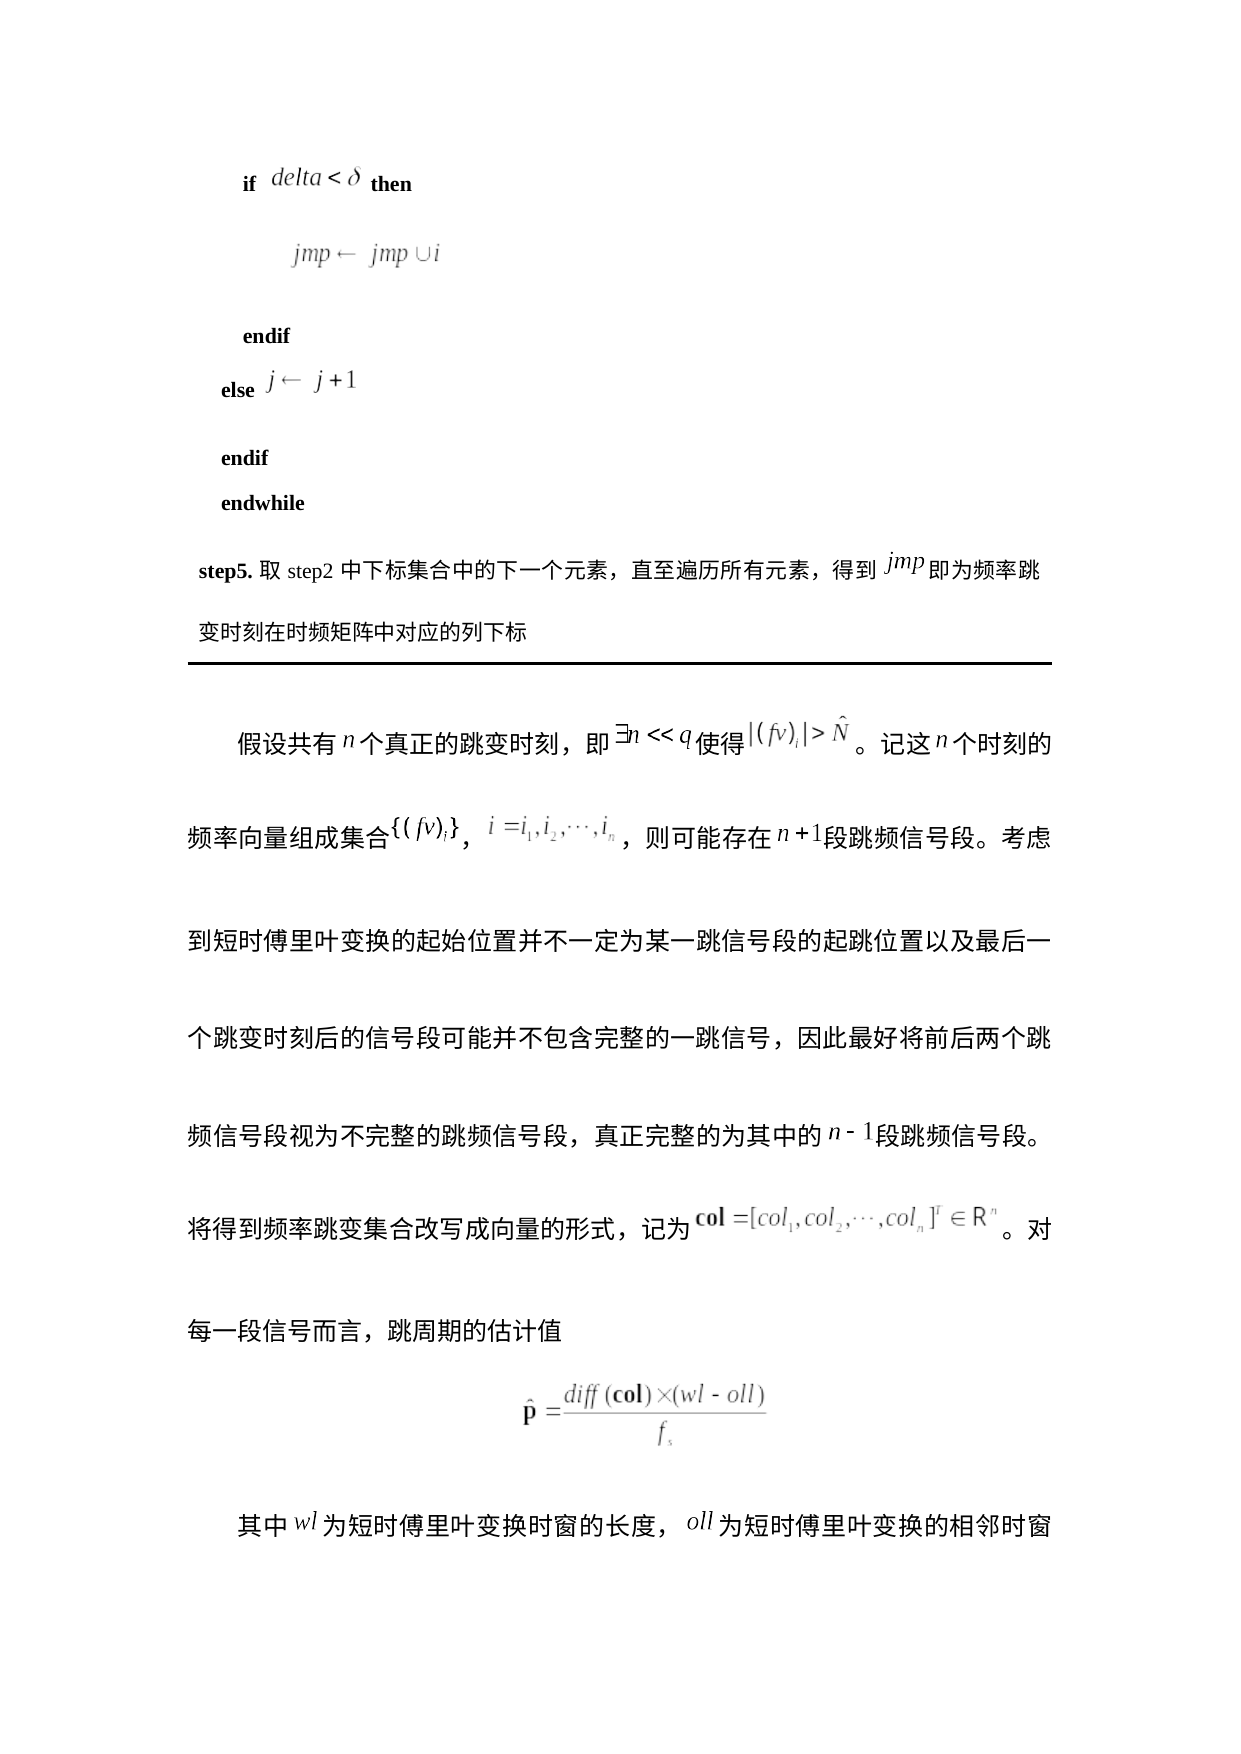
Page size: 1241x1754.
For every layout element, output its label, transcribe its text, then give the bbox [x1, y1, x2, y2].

text 假设共有个真正的跳变时刻，即使得。记这个时刻的频率向量组成集合，，则可能存在段跳频信号段。考虑到短时傅里叶变换的起始位置并不一定为某一跳信号段的起跳位置以及最后一个跳变时刻后的信号段可能并不包含完整的一跳信号，因此最好将前后两个跳频信号段视为不完整的跳频信号段，真正完整的为其中的段跳频信号段。将得到频率跳变集合改写成向量的形式，记为。对每一段信号而言，跳周期的估计值 [187, 712, 1053, 1362]
table_cell step5. 取 step2 中下标集合中的下一个元素，直至遍历所有元素，得到即为频率跳变时刻在时频矩阵中对应的列下标 [188, 534, 1052, 662]
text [187, 1492, 1053, 1557]
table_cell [188, 162, 1052, 533]
